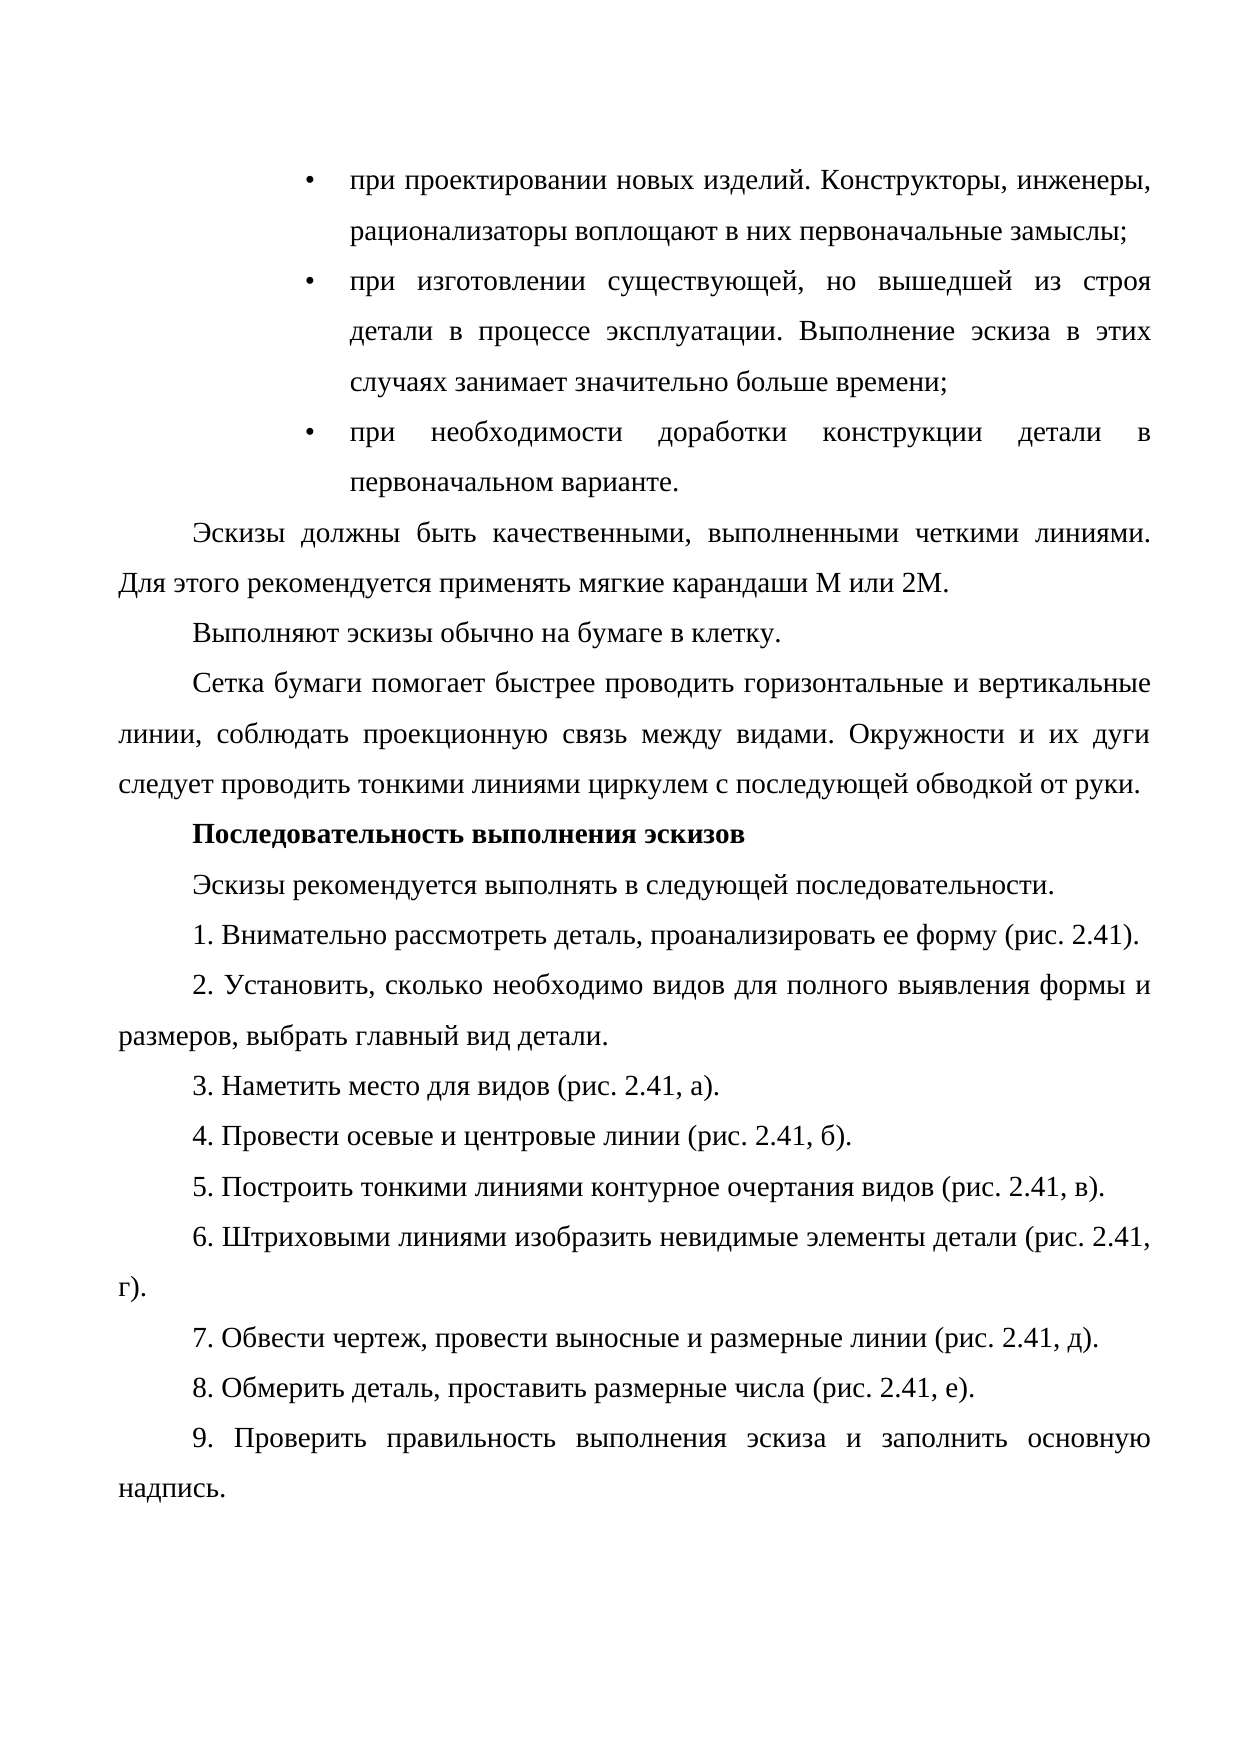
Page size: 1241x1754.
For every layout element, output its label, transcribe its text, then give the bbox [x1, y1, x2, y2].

text 9. Проверить правильность выполнения эскиза и заполнить основную надпись. [118, 1420, 1152, 1504]
text Выполняют эскизы обычно на бумаге в клетку. [118, 615, 1152, 649]
text 8. Обмерить деталь, проставить размерные числа (рис. 2.41, е). [118, 1370, 1152, 1403]
text Сетка бумаги помогает быстрее проводить горизонтальные и вертикальные линии, соблюдать проекционную связь между видами. Окружности и их дуги следует проводить тонкими линиями циркулем с последующей обводкой от руки. [118, 666, 1152, 800]
text 7. Обвести чертеж, провести выносные и размерные линии (рис. 2.41, д). [118, 1320, 1152, 1353]
text Последовательность выполнения эскизов [118, 817, 1152, 850]
list при необходимости доработки конструкции детали в первоначальном варианте. [304, 414, 1152, 498]
text 5. Построить тонкими линиями контурное очертания видов (рис. 2.41, в). [118, 1169, 1152, 1202]
text Эскизы рекомендуется выполнять в следующей последовательности. [118, 867, 1152, 900]
text 6. Штриховыми линиями изобразить невидимые элементы детали (рис. 2.41, г). [118, 1219, 1152, 1303]
text 1. Внимательно рассмотреть деталь, проанализировать ее форму (рис. 2.41). [118, 917, 1152, 951]
text 3. Наметить место для видов (рис. 2.41, а). [118, 1068, 1152, 1102]
text Эскизы должны быть качественными, выполненными четкими линиями. Для этого рекомендуется применять мягкие карандаши М или 2М. [118, 515, 1152, 598]
text 2. Установить, сколько необходимо видов для полного выявления формы и размеров, выбрать главный вид детали. [118, 967, 1152, 1051]
list при изготовлении существующей, но вышедшей из строя детали в процессе эксплуатации. Выполнение эскиза в этих случаях занимает значительно больше времени; [304, 263, 1152, 397]
list при проектировании новых изделий. Конструкторы, инженеры, рационализаторы воплощают в них первоначальные замыслы; [304, 162, 1152, 246]
text 4. Провести осевые и центровые линии (рис. 2.41, б). [118, 1118, 1152, 1152]
